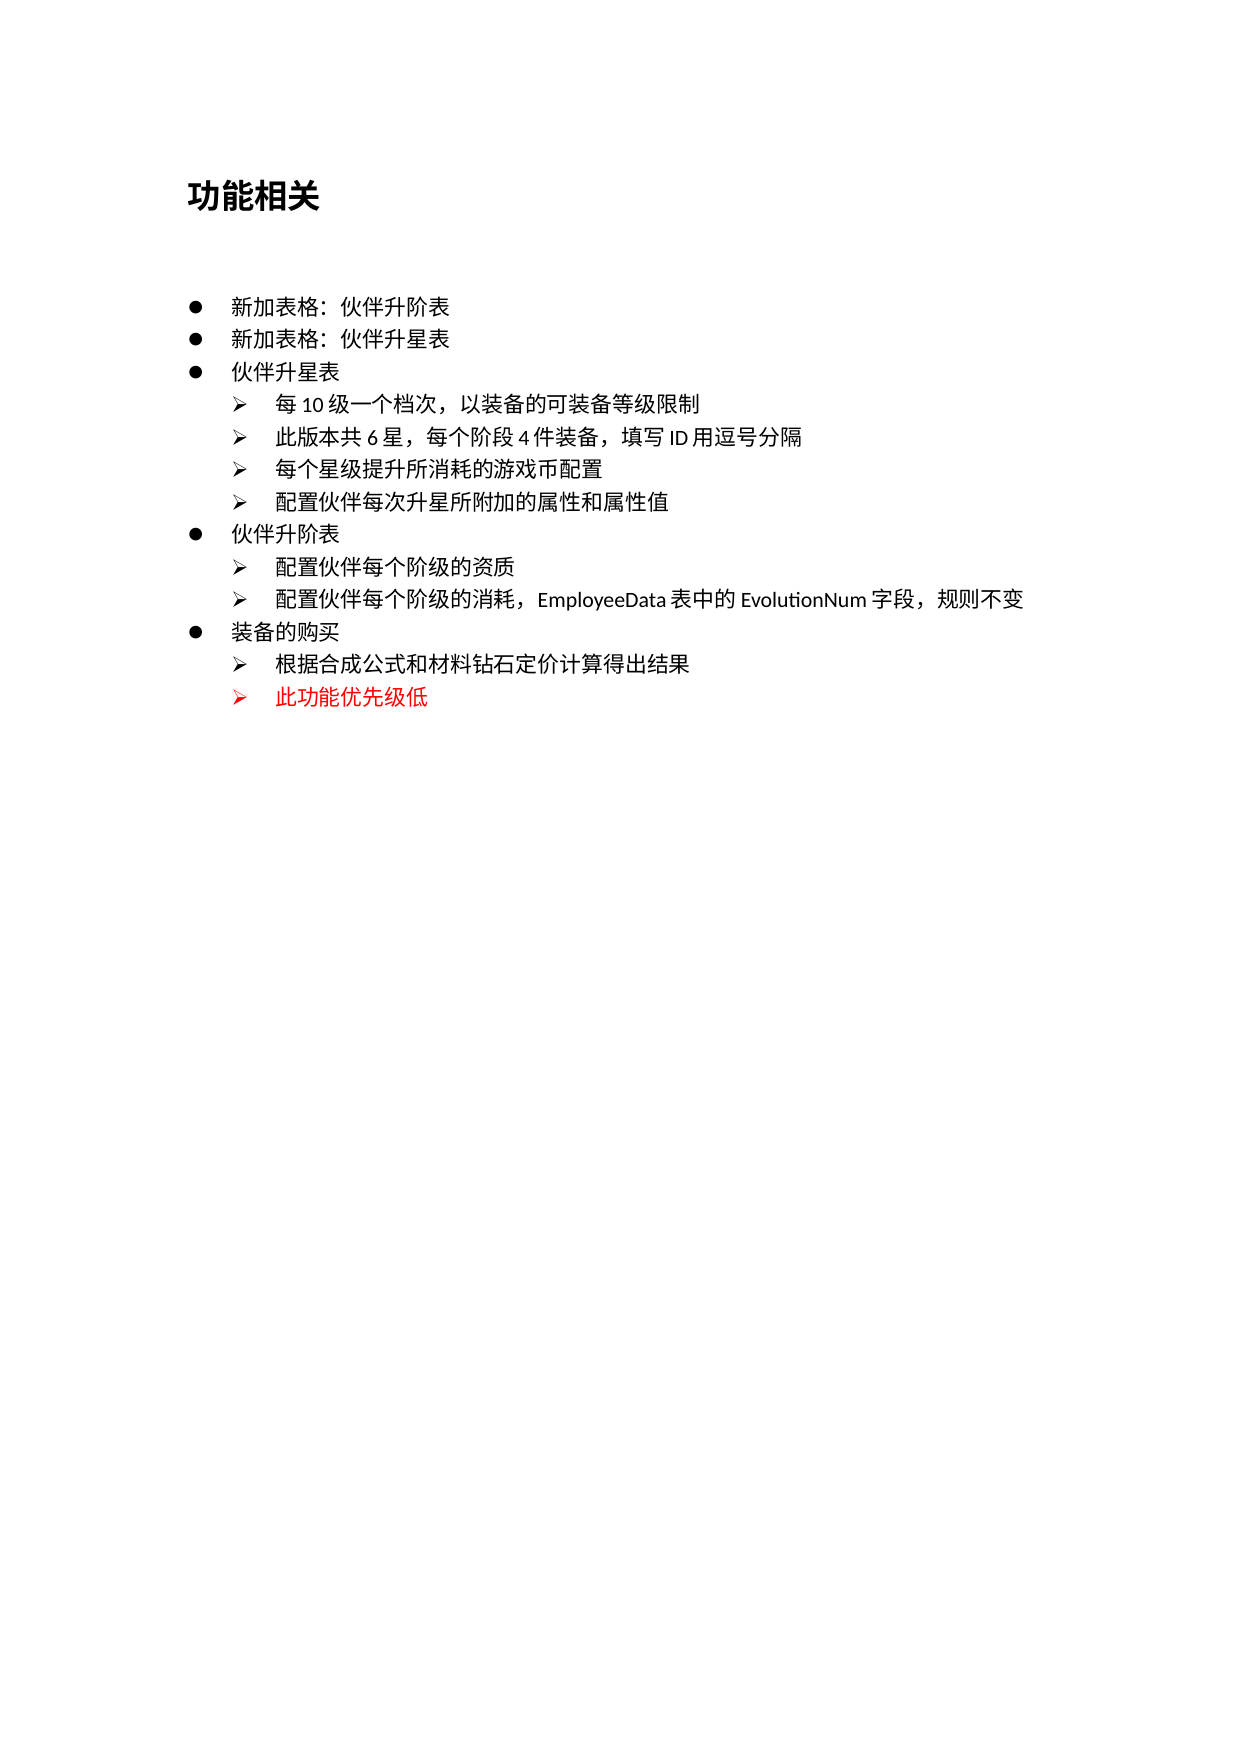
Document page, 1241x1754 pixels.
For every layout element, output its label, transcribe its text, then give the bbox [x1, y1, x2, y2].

list 配置伙伴每个阶级的资质 [231, 549, 1053, 582]
list 配置伙伴每次升星所附加的属性和属性值 [231, 484, 1053, 517]
subtitle 功能相关 [187, 162, 1053, 227]
list 根据合成公式和材料钻石定价计算得出结果 [231, 647, 1053, 679]
list 每10级一个档次，以装备的可装备等级限制 [231, 387, 1053, 419]
list 此功能优先级低 [231, 679, 1053, 712]
list 每个星级提升所消耗的游戏币配置 [231, 452, 1053, 484]
list 配置伙伴每个阶级的消耗，EmployeeData表中的EvolutionNum字段，规则不变 [231, 582, 1053, 614]
list 伙伴升星表 [187, 354, 1053, 387]
list 新加表格：伙伴升阶表 [187, 289, 1053, 322]
list 新加表格：伙伴升星表 [187, 322, 1053, 354]
list 此版本共6星，每个阶段4件装备，填写ID用逗号分隔 [231, 419, 1053, 452]
list 伙伴升阶表 [187, 517, 1053, 549]
list 装备的购买 [187, 614, 1053, 647]
